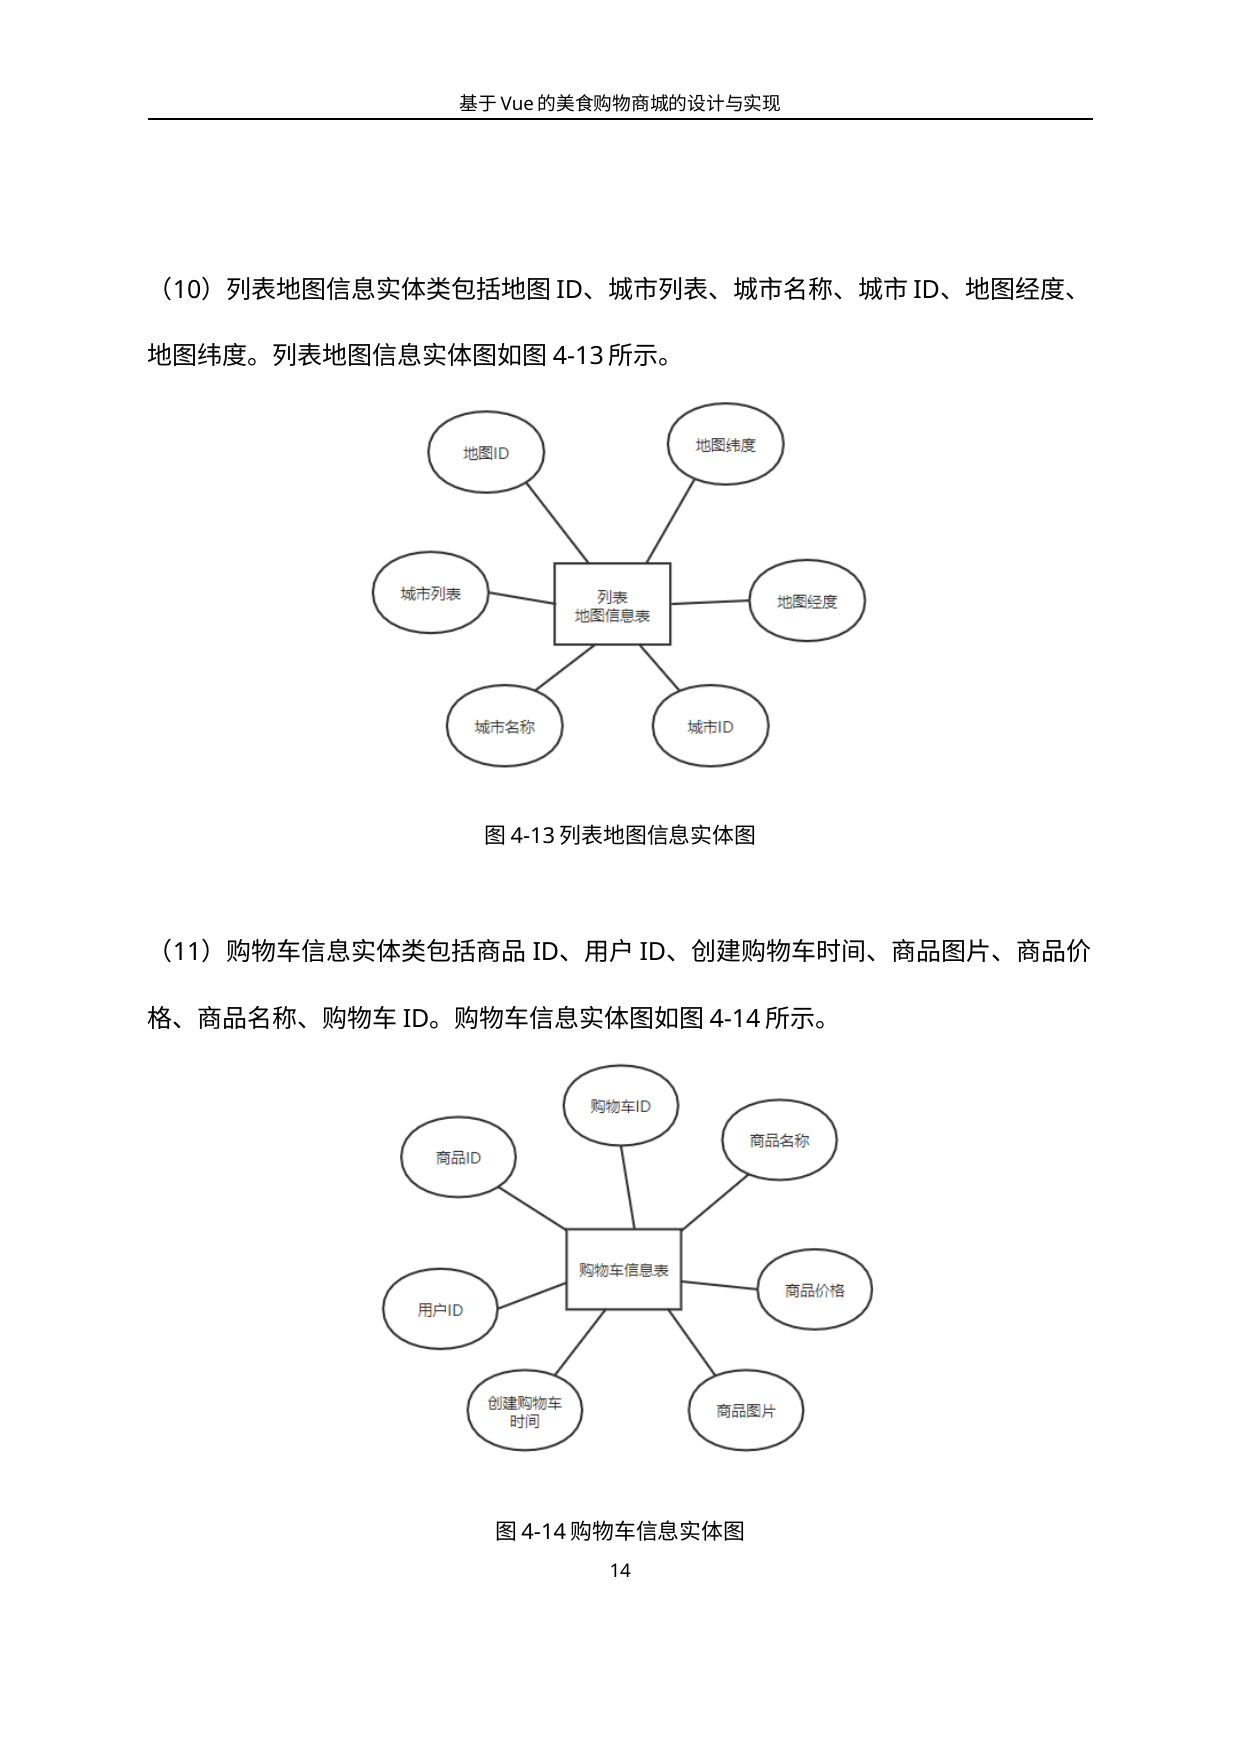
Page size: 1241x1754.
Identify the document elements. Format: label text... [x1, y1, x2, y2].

picture [359, 1049, 881, 1482]
text 图4-13列表地图信息实体图 [148, 817, 1093, 851]
text 图4-14购物车信息实体图 [148, 1513, 1093, 1546]
text （11）购物车信息实体类包括商品ID、用户ID、创建购物车时间、商品图片、商品价格、商品名称、购物车ID。购物车信息实体图如图4-14所示。 [148, 917, 1093, 1049]
text （10）列表地图信息实体类包括地图ID、城市列表、城市名称、城市ID、地图经度、地图纬度。列表地图信息实体图如图4-13所示。 [148, 254, 1093, 387]
picture [358, 386, 882, 800]
